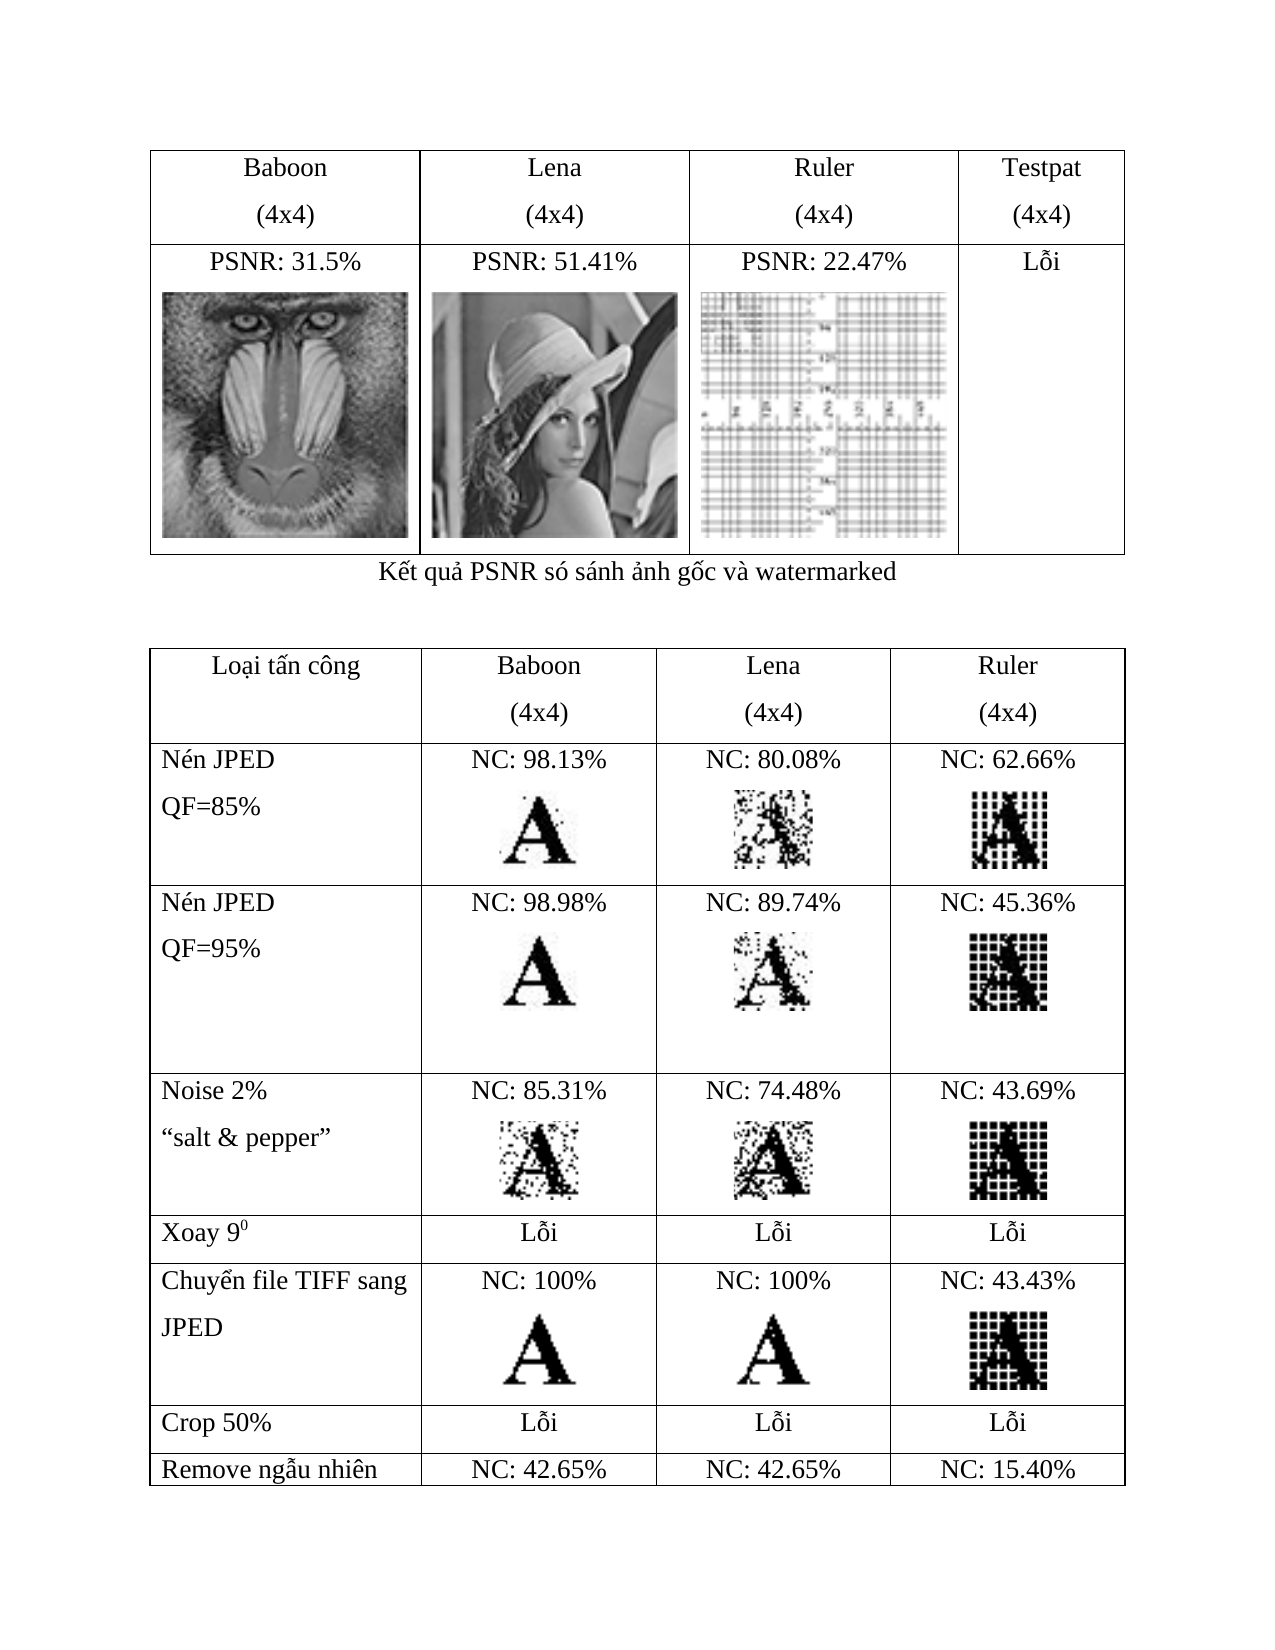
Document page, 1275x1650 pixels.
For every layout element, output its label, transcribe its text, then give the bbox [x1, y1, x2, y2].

table_cell NC: 89.74% [657, 886, 890, 1073]
table_cell Remove ngẫu nhiên [151, 1454, 421, 1485]
table_cell Nén JPED QF=95% [151, 886, 421, 1073]
table_cell NC: 98.98% [422, 886, 656, 1073]
text Kết quả PSNR só sánh ảnh gốc và watermarked [150, 555, 1125, 586]
table_header Lena (4x4) [657, 649, 890, 743]
table_cell NC: 80.08% [657, 744, 890, 884]
table_cell Lỗi [422, 1216, 656, 1263]
table_header Loại tấn công [151, 649, 421, 743]
table_cell Lỗi [891, 1216, 1124, 1263]
table_header Testpat (4x4) [959, 151, 1124, 244]
table_cell Lỗi [422, 1406, 656, 1453]
table_cell Crop 50% [151, 1406, 421, 1453]
table_cell NC: 43.69% [891, 1074, 1124, 1215]
table_cell PSNR: 51.41% [421, 245, 689, 554]
table_cell NC: 85.31% [422, 1074, 656, 1215]
table_header Ruler (4x4) [891, 649, 1124, 743]
table_cell NC: 62.66% [891, 744, 1124, 884]
table_cell NC: 43.43% [891, 1264, 1124, 1405]
table_cell NC: 100% [422, 1264, 656, 1405]
table_cell NC: 15.40% [891, 1454, 1124, 1485]
table_cell PSNR: 31.5% [151, 245, 419, 554]
table_cell PSNR: 22.47% [690, 245, 958, 554]
table_cell Nén JPED QF=85% [151, 744, 421, 884]
table_cell NC: 42.65% [422, 1454, 656, 1485]
table_cell Lỗi [657, 1216, 890, 1263]
table_cell NC: 100% [657, 1264, 890, 1405]
table_cell Xoay 90 [151, 1216, 421, 1263]
table_cell Chuyển file TIFF sang JPED [151, 1264, 421, 1405]
table_cell NC: 74.48% [657, 1074, 890, 1215]
table_cell Noise 2% “salt & pepper” [151, 1074, 421, 1215]
table_header Baboon (4x4) [422, 649, 656, 743]
table_header Baboon (4x4) [151, 151, 419, 244]
table_cell Lỗi [891, 1406, 1124, 1453]
table_header Ruler (4x4) [690, 151, 958, 244]
table_cell NC: 42.65% [657, 1454, 890, 1485]
table_cell NC: 45.36% [891, 886, 1124, 1073]
table_header Lena (4x4) [421, 151, 689, 244]
table_cell Lỗi [959, 245, 1124, 554]
table_cell NC: 98.13% [422, 744, 656, 884]
table_cell Lỗi [657, 1406, 890, 1453]
